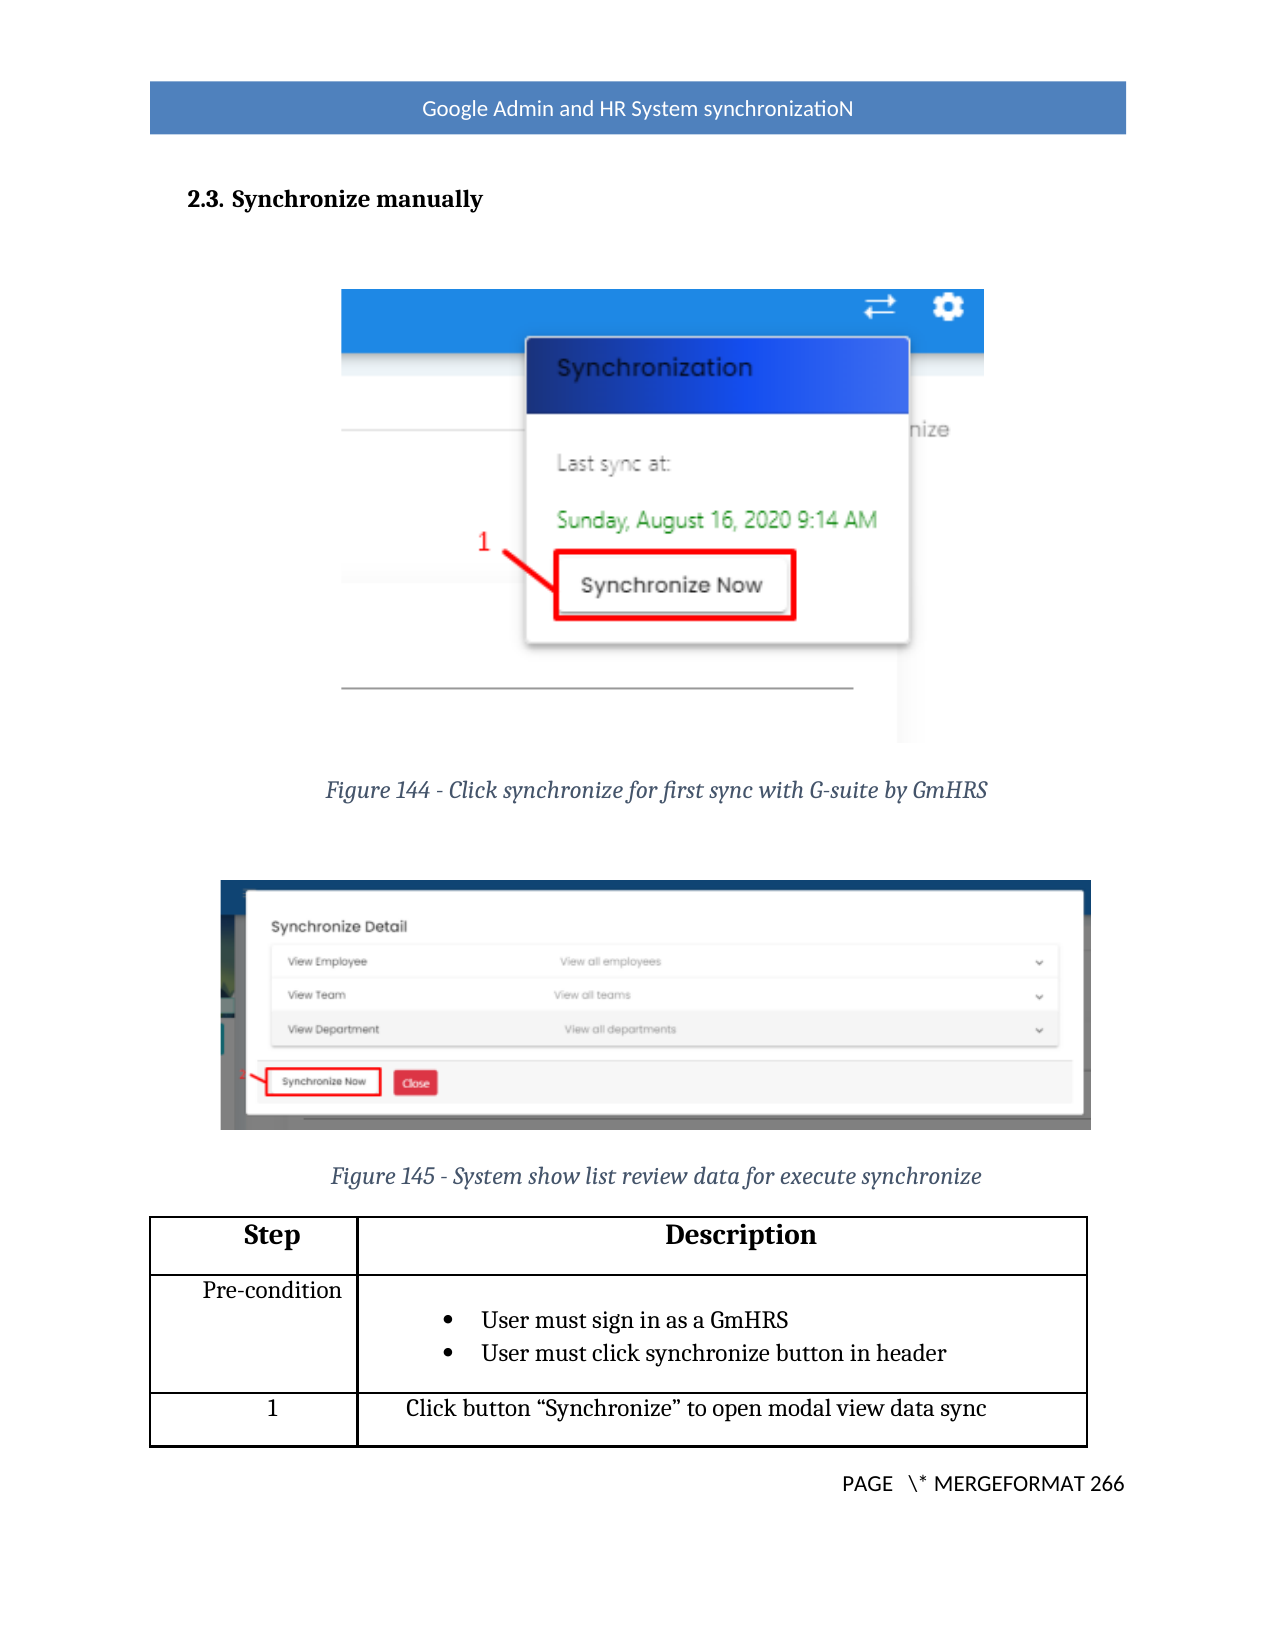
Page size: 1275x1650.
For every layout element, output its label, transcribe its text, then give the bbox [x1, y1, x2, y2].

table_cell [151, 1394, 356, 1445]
text Figure 145 - System show list review data for execute synchronize [187, 1162, 1125, 1191]
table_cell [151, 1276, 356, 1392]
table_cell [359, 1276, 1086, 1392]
subtitle Synchronize manually [187, 185, 1125, 214]
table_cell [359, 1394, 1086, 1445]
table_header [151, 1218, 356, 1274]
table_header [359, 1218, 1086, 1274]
text Figure 144 - Click synchronize for first sync with G-suite by GmHRS [187, 776, 1125, 805]
picture [341, 289, 984, 743]
picture [220, 880, 1091, 1130]
